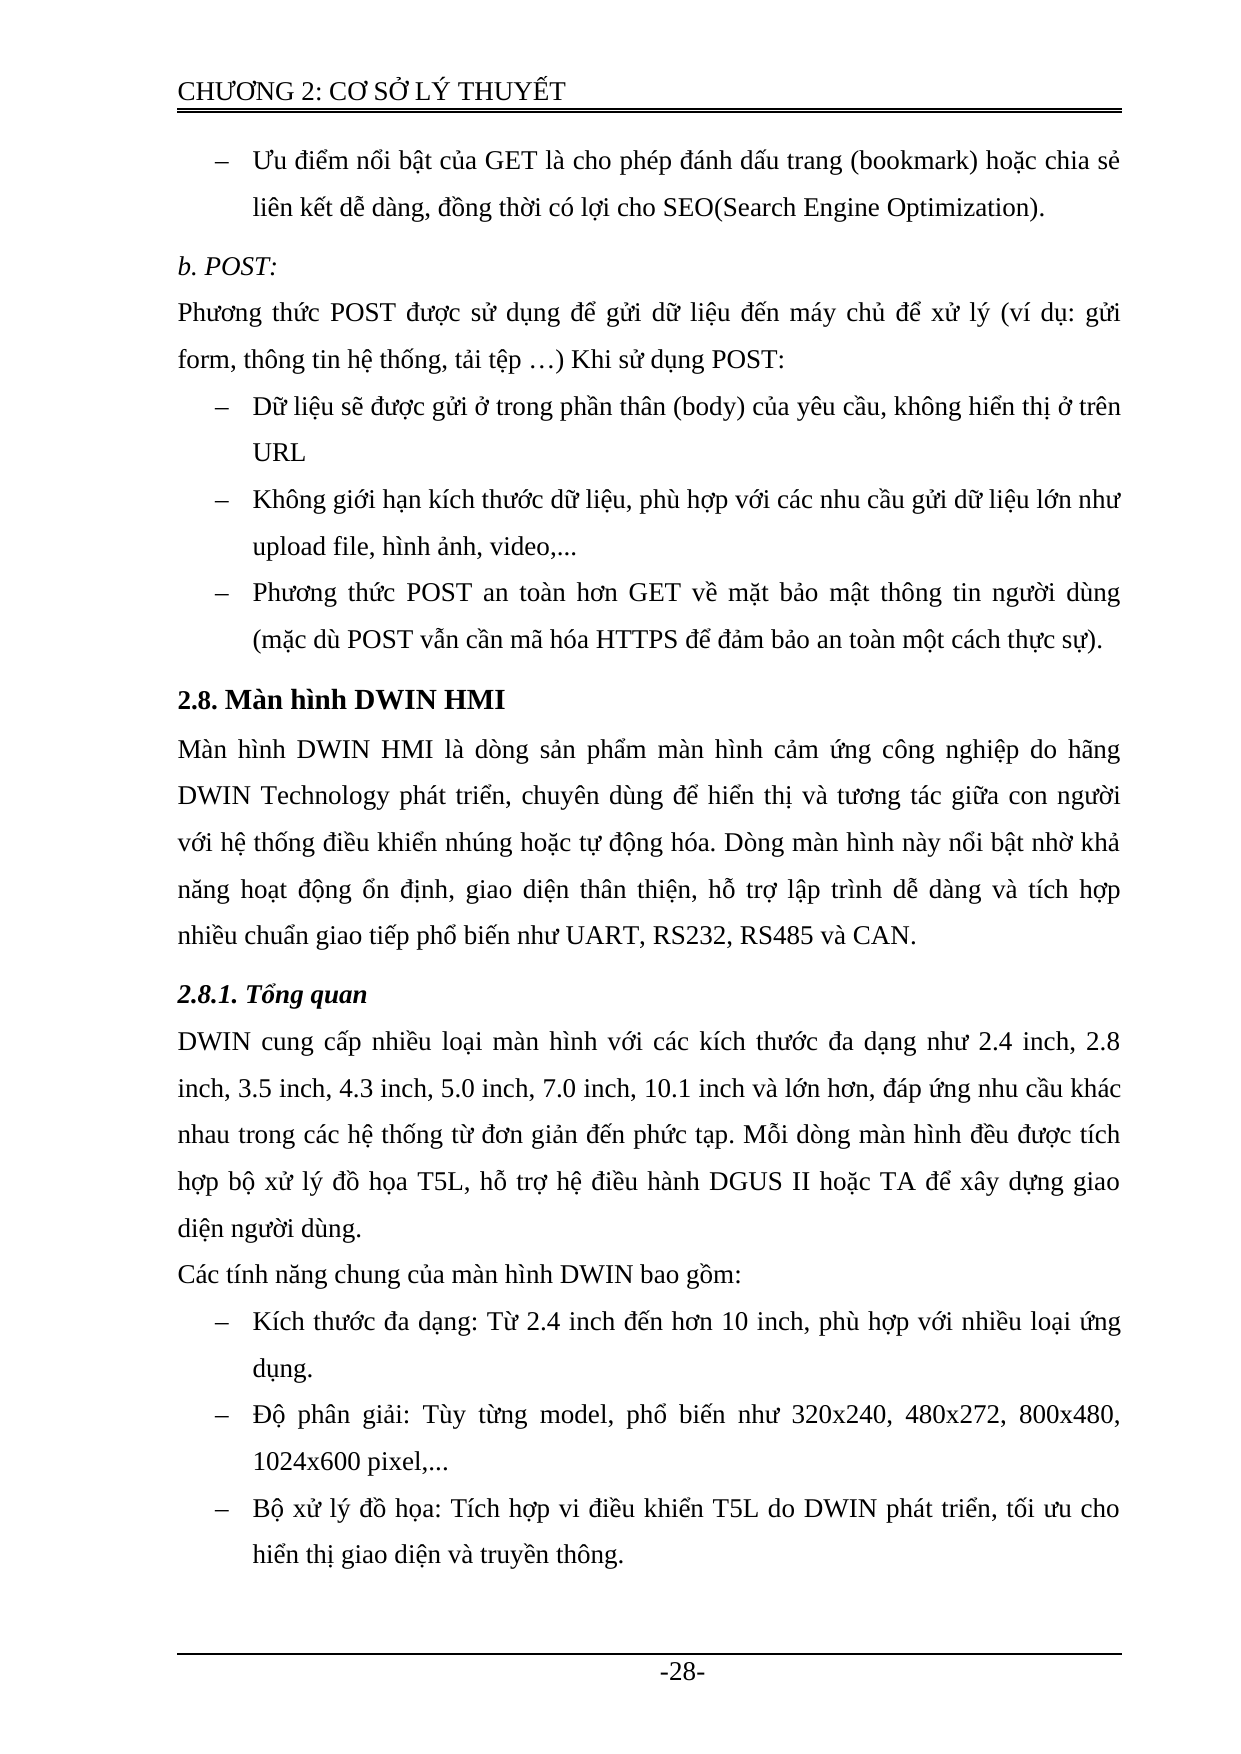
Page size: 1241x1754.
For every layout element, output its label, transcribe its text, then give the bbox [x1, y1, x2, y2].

list Không giới hạn kích thước dữ liệu, phù hợp với các nhu cầu gửi dữ liệu lớn như upload file, hình ảnh, video,... [215, 483, 1122, 561]
list Ưu điểm nổi bật của GET là cho phép đánh dấu trang (bookmark) hoặc chia sẻ liên kết dễ dàng, đồng thời có lợi cho SEO(Search Engine Optimization). [215, 144, 1122, 222]
text Màn hình DWIN HMI là dòng sản phẩm màn hình cảm ứng công nghiệp do hãng DWIN Technology phát triển, chuyên dùng để hiển thị và tương tác giữa con người với hệ thống điều khiển nhúng hoặc tự động hóa. Dòng màn hình này nổi bật nhờ khả năng hoạt động ổn định, giao diện thân thiện, hỗ trợ lập trình dễ dàng và tích hợp nhiều chuẩn giao tiếp phổ biến như UART, RS232, RS485 và CAN. [177, 733, 1122, 951]
list Phương thức POST an toàn hơn GET về mặt bảo mật thông tin người dùng (mặc dù POST vẫn cần mã hóa HTTPS để đảm bảo an toàn một cách thực sự). [215, 577, 1122, 654]
list Độ phân giải: Tùy từng model, phổ biến như 320x240, 480x272, 800x480, 1024x600 pixel,... [215, 1398, 1122, 1476]
text Phương thức POST được sử dụng để gửi dữ liệu đến máy chủ để xử lý (ví dụ: gửi form, thông tin hệ thống, tải tệp …) Khi sử dụng POST: [177, 297, 1122, 374]
list Dữ liệu sẽ được gửi ở trong phần thân (body) của yêu cầu, không hiển thị ở trên URL [215, 390, 1122, 468]
list Bộ xử lý đồ họa: Tích hợp vi điều khiển T5L do DWIN phát triển, tối ưu cho hiển thị giao diện và truyền thông. [215, 1492, 1122, 1570]
subtitle Tổng quan [177, 978, 1122, 1010]
subtitle POST: [177, 250, 1122, 281]
text DWIN cung cấp nhiều loại màn hình với các kích thước đa dạng như 2.4 inch, 2.8 inch, 3.5 inch, 4.3 inch, 5.0 inch, 7.0 inch, 10.1 inch và lớn hơn, đáp ứng nhu cầu khác nhau trong các hệ thống từ đơn giản đến phức tạp. Mỗi dòng màn hình đều được tích hợp bộ xử lý đồ họa T5L, hỗ trợ hệ điều hành DGUS II hoặc TA để xây dựng giao diện người dùng. [177, 1025, 1122, 1243]
list Kích thước đa dạng: Từ 2.4 inch đến hơn 10 inch, phù hợp với nhiều loại ứng dụng. [215, 1305, 1122, 1383]
text Các tính năng chung của màn hình DWIN bao gồm: [177, 1258, 1122, 1290]
subtitle Màn hình DWIN HMI [177, 682, 1122, 716]
